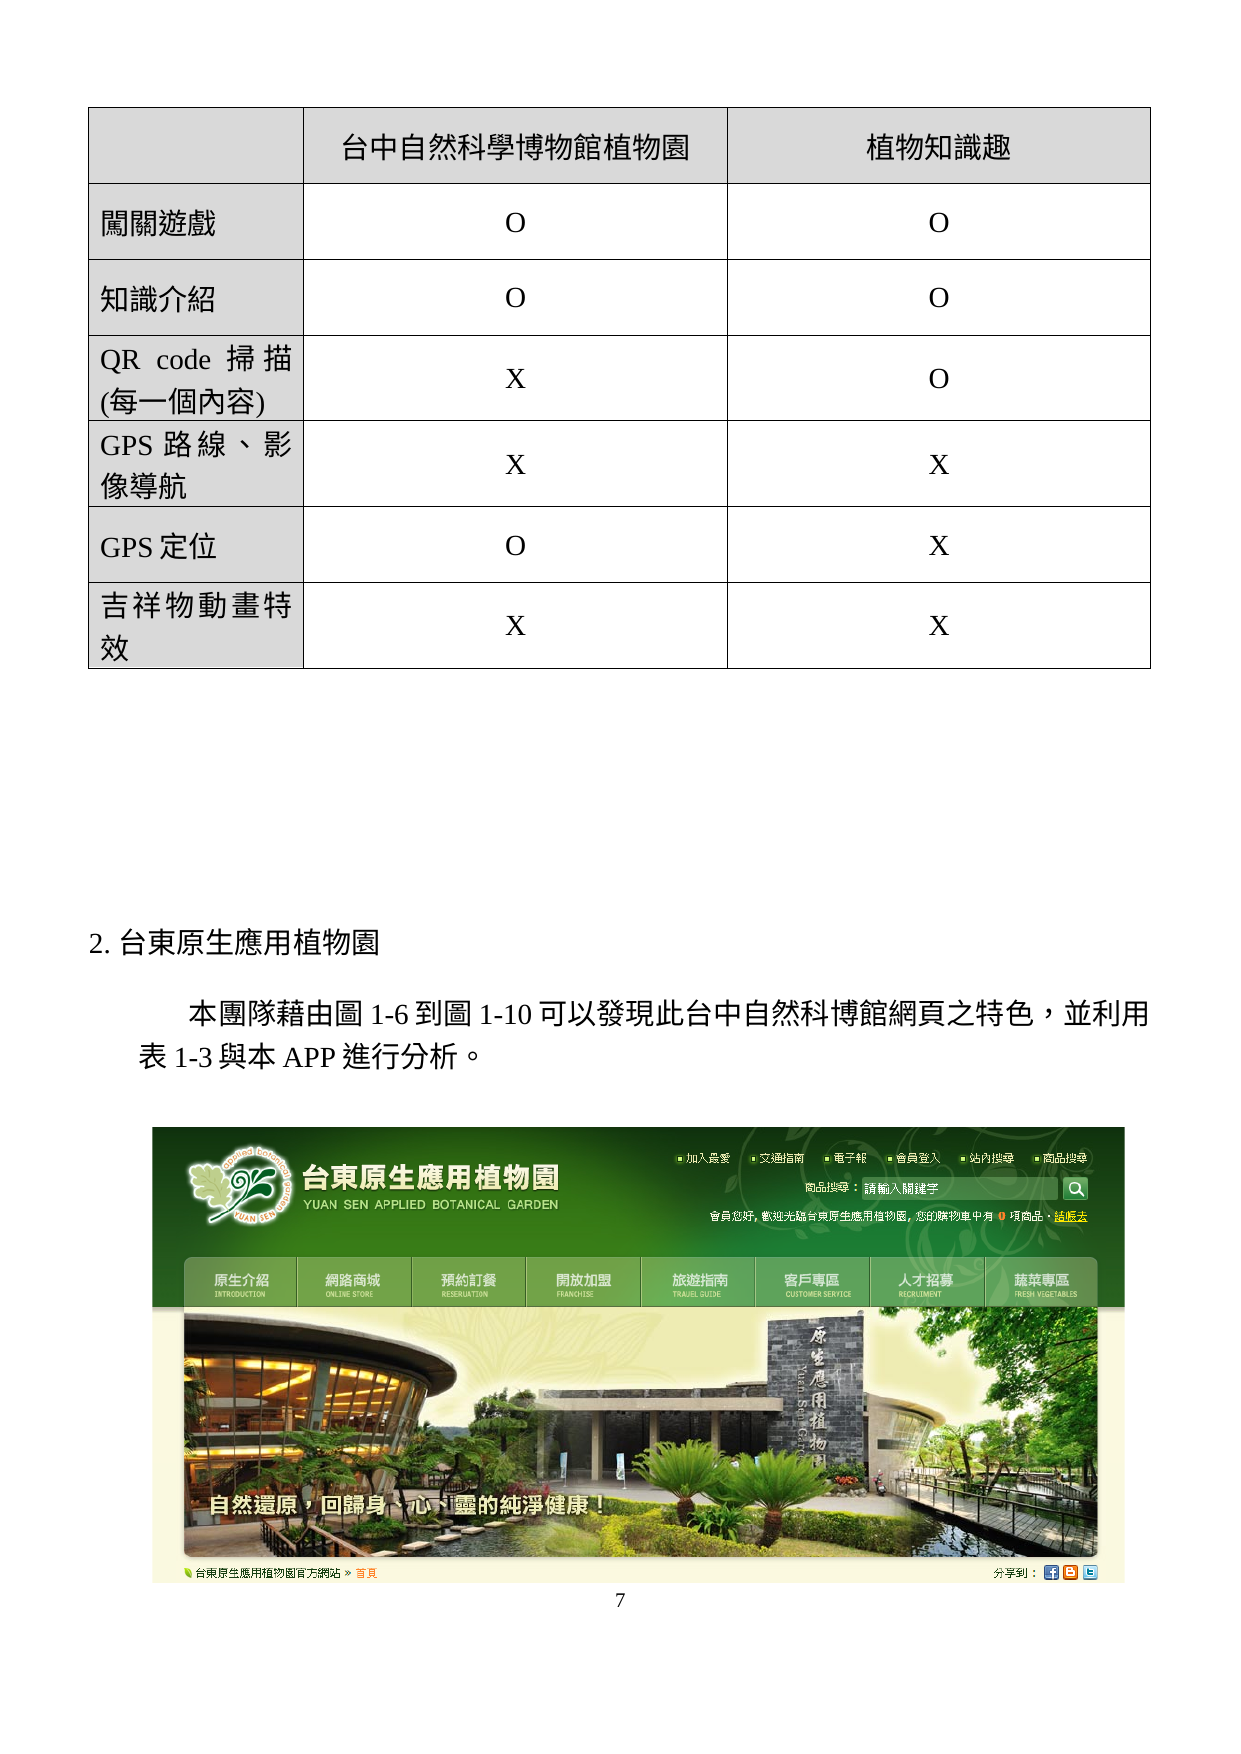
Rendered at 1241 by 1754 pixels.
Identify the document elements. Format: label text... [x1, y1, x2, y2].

table_cell X [728, 583, 1150, 667]
text 本團隊藉由圖1-6到圖1-10可以發現此台中自然科博館網頁之特色，並利用表1-3與本APP進行分析。 [139, 991, 1152, 1075]
table_cell X [304, 336, 727, 420]
table_cell X [728, 507, 1150, 582]
table_cell X [304, 583, 727, 667]
table_cell 知識介紹 [89, 260, 303, 335]
table_cell O [304, 184, 727, 259]
table_cell O [728, 184, 1150, 259]
table_header [89, 108, 303, 183]
table_cell O [304, 260, 727, 335]
table_cell GPS定位 [89, 507, 303, 582]
table_cell 吉祥物動畫特效 [89, 583, 303, 667]
table_cell X [728, 421, 1150, 506]
picture [152, 1127, 1125, 1583]
table_cell O [728, 260, 1150, 335]
table_cell GPS路線、影像導航 [89, 421, 303, 506]
table_cell O [304, 507, 727, 582]
table_cell 闖關遊戲 [89, 184, 303, 259]
table_cell O [728, 336, 1150, 420]
table_cell QR code掃描(每一個內容) [89, 336, 303, 420]
text 2. 台東原生應用植物園 [89, 919, 1152, 962]
table_header 台中自然科學博物館植物園 [304, 108, 727, 183]
table_cell X [304, 421, 727, 506]
table_header 植物知識趣 [728, 108, 1150, 183]
